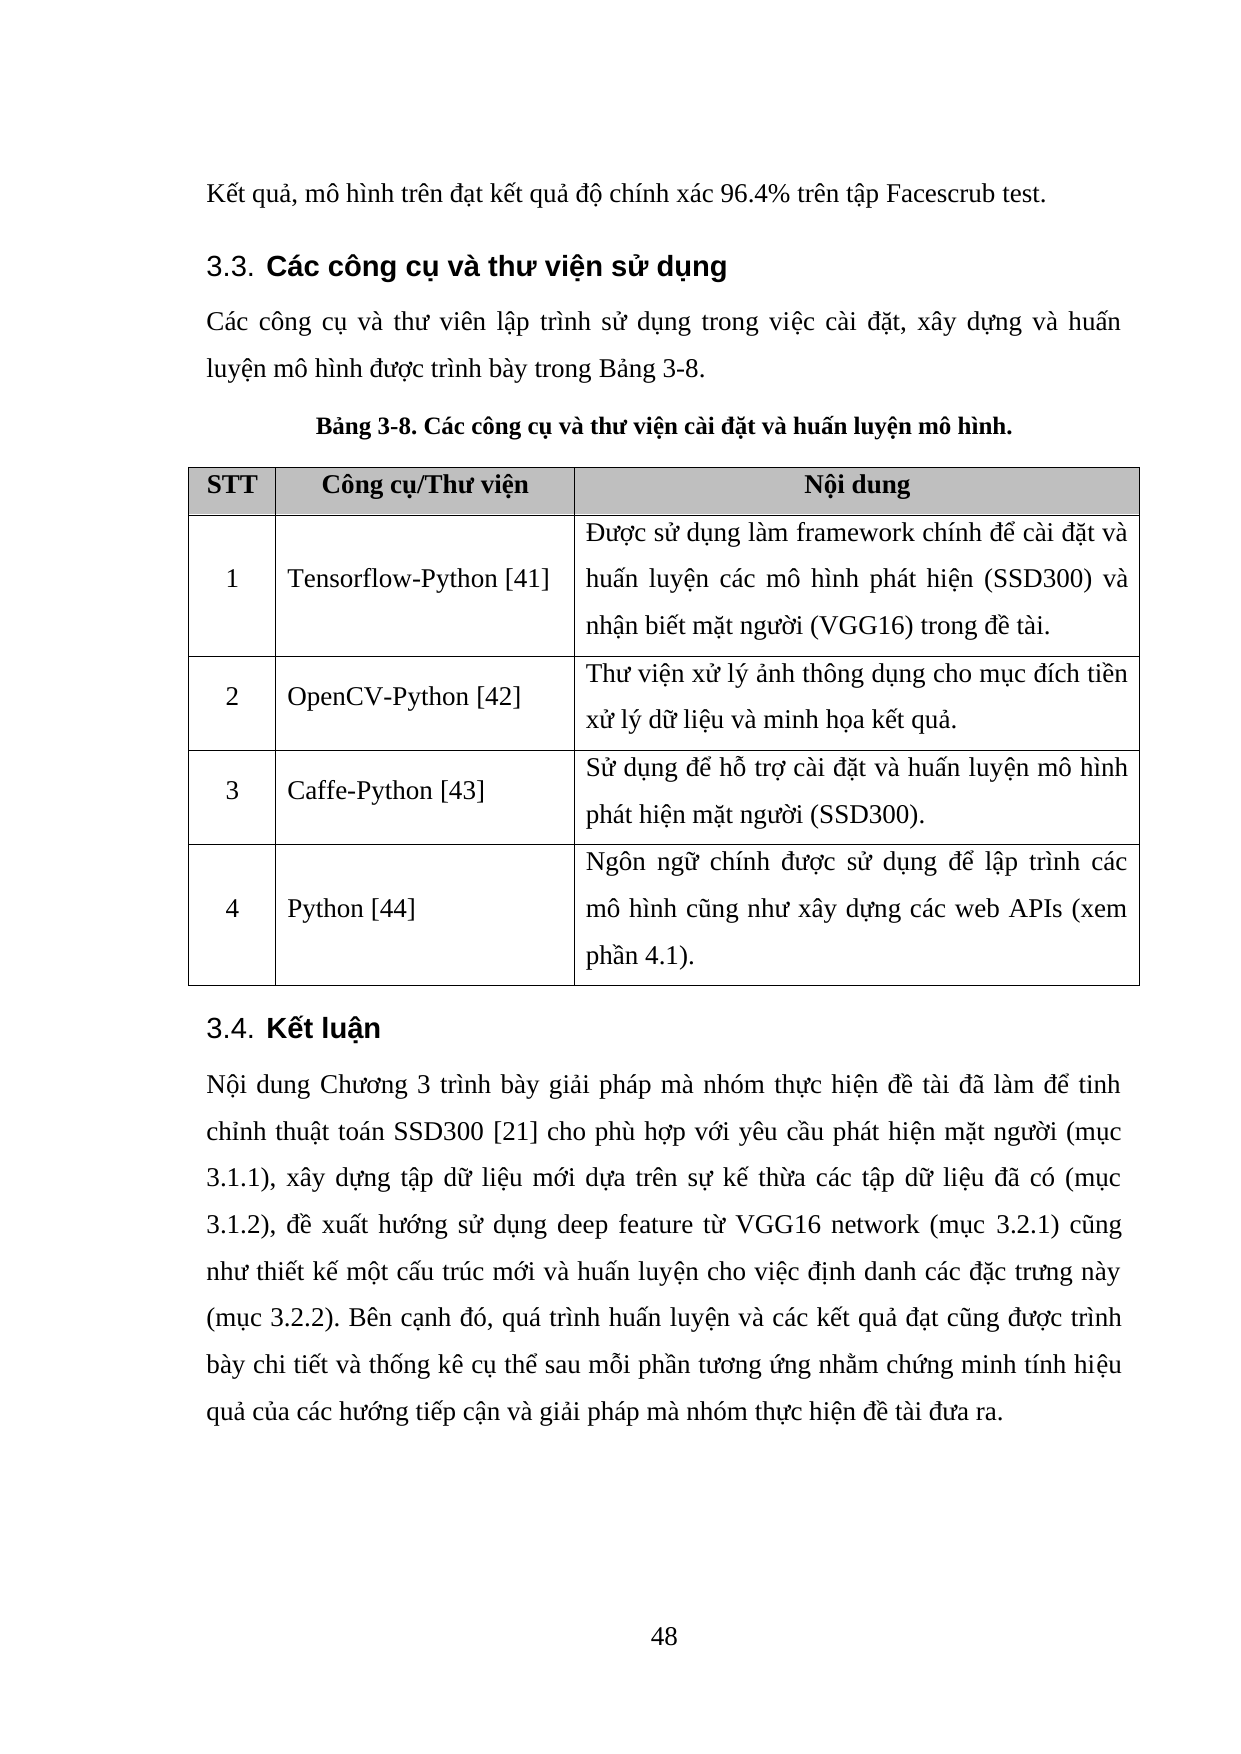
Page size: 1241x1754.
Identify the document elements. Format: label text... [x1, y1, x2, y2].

subtitle Các công cụ và thư viện sử dụng [206, 249, 1122, 282]
table_cell 1 [189, 516, 275, 656]
text Nội dung Chương 3 trình bày giải pháp mà nhóm thực hiện đề tài đã làm để tinh chỉnh thuật toán SSD300 cho phù hợp với yêu cầu phát hiện mặt người (mục 3.1.1), xây dựng tập dữ liệu mới dựa trên sự kế thừa các tập dữ liệu đã có (mục 3.1.2), đề xuất hướng sử dụng deep feature từ VGG16 network (mục 3.2.1) cũng như thiết kế một cấu trúc mới và huấn luyện cho việc định danh các đặc trưng này (mục 3.2.2). Bên cạnh đó, quá trình huấn luyện và các kết quả đạt cũng được trình bày chi tiết và thống kê cụ thể sau mỗi phần tương ứng nhằm chứng minh tính hiệu quả của các hướng tiếp cận và giải pháp mà nhóm thực hiện đề tài đưa ra. [206, 1068, 1122, 1426]
table_cell 4 [189, 845, 275, 985]
text Kết quả, mô hình trên đạt kết quả độ chính xác 96.4% trên tập Facescrub test. [206, 177, 1122, 208]
table_cell Tensorflow-Python [276, 516, 574, 656]
table_cell Thư viện xử lý ảnh thông dụng cho mục đích tiền xử lý dữ liệu và minh họa kết quả. [575, 657, 1139, 750]
table_cell Được sử dụng làm framework chính để cài đặt và huấn luyện các mô hình phát hiện (SSD300) và nhận biết mặt người (VGG16) trong đề tài. [575, 516, 1139, 656]
table_cell Sử dụng để hỗ trợ cài đặt và huấn luyện mô hình phát hiện mặt người (SSD300). [575, 751, 1139, 844]
table_header Công cụ/Thư viện [276, 468, 574, 514]
table_cell Caffe-Python [276, 751, 574, 844]
table_header Nội dung [575, 468, 1139, 514]
table_cell Ngôn ngữ chính được sử dụng để lập trình các mô hình cũng như xây dựng các web APIs (xem phần 4.1). [575, 845, 1139, 985]
table_cell Python [276, 845, 574, 985]
table_cell 3 [189, 751, 275, 844]
table_header STT [189, 468, 275, 514]
table_cell 2 [189, 657, 275, 750]
table_cell OpenCV-Python [276, 657, 574, 750]
subtitle Kết luận [206, 1011, 1122, 1045]
